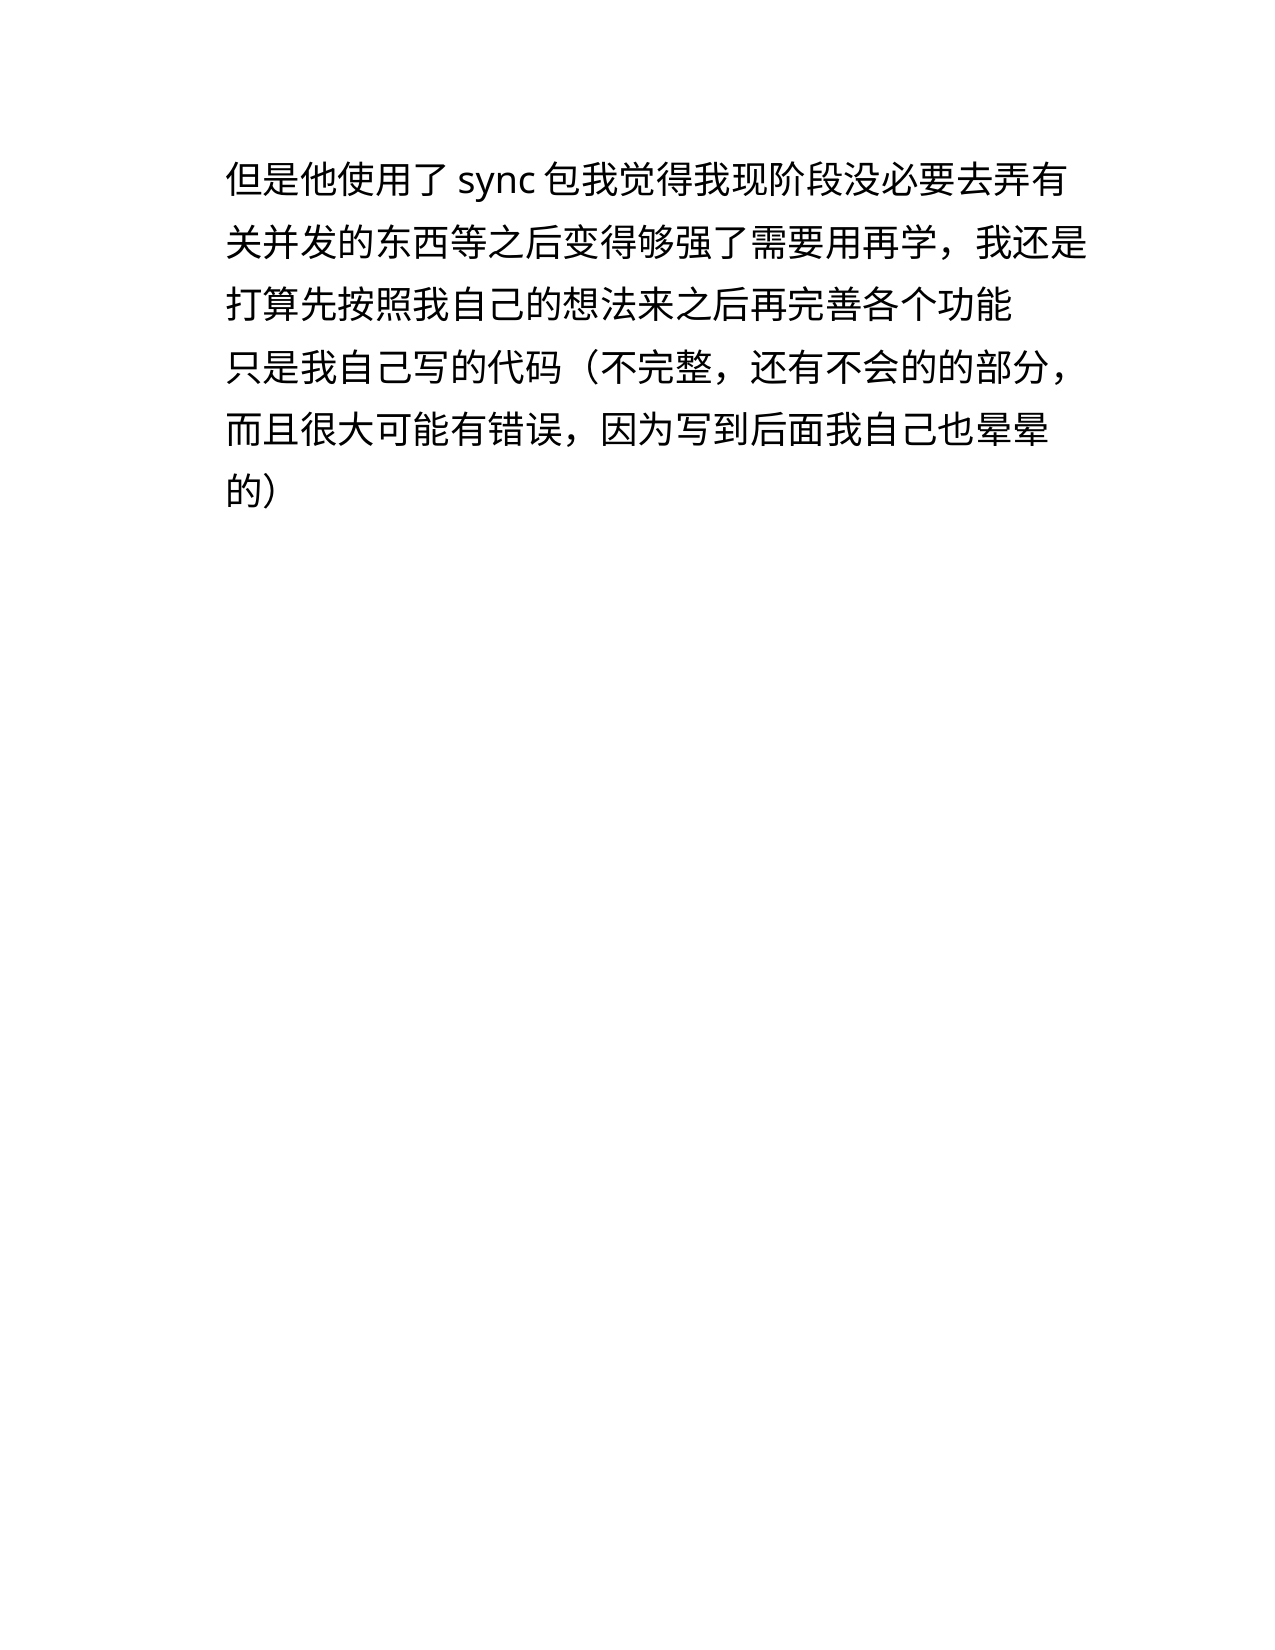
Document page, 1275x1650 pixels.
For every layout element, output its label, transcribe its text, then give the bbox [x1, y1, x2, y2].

list 但是他使用了sync包我觉得我现阶段没必要去弄有关并发的东西等之后变得够强了需要用再学，我还是打算先按照我自己的想法来之后再完善各个功能 [225, 150, 1087, 329]
list 只是我自己写的代码（不完整，还有不会的的部分，而且很大可能有错误，因为写到后面我自己也晕晕的） [225, 337, 1087, 516]
